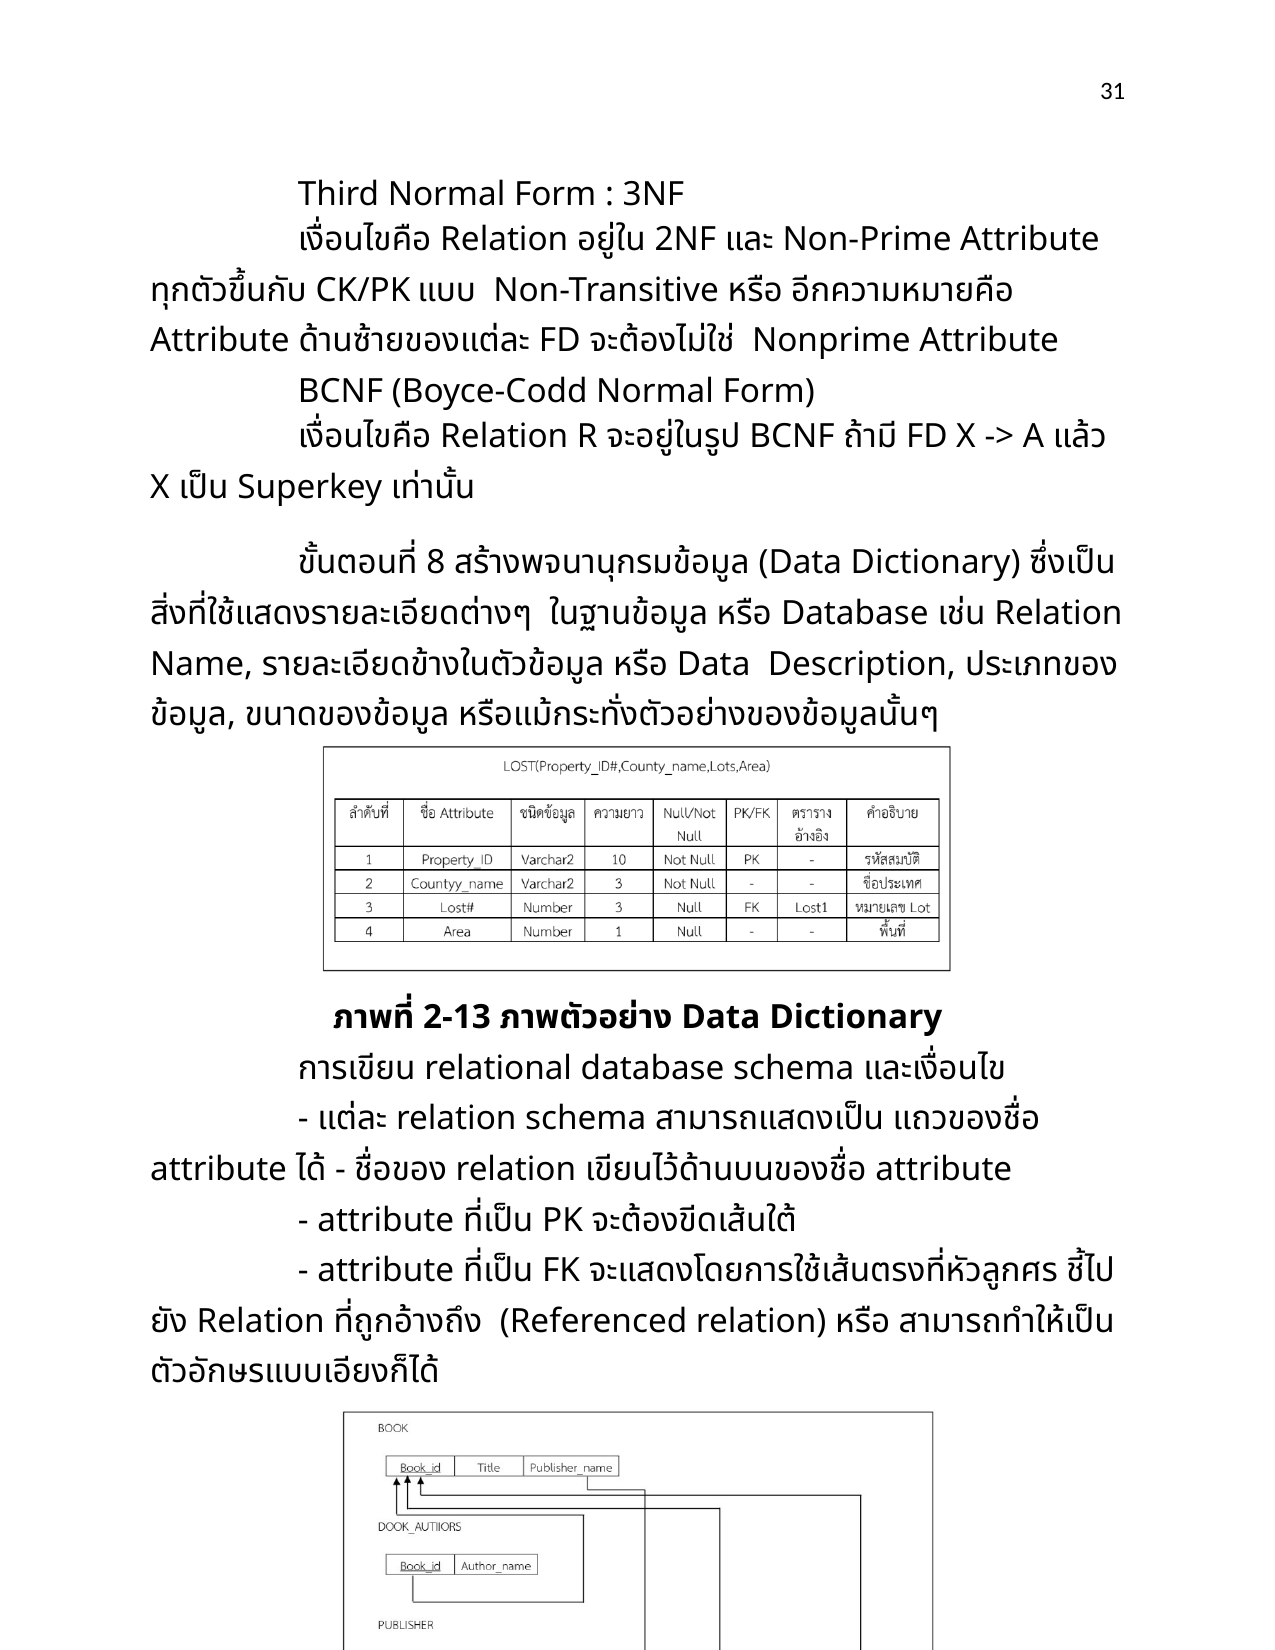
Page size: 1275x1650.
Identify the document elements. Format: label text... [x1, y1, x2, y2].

text ขั้นตอนที่ 8 สร้างพจนานุกรมข้อมูล (Data Dictionary) ซึ่งเป็นสิ่งที่ใช้แสดงรายละเอียดต่างๆ ในฐานข้อมูล หรือ Database เช่น Relation Name, รายละเอียดข้างในตัวข้อมูล หรือ Data Description, ประเภทของข้อมูล, ขนาดของข้อมูล หรือแม้กระทั่งตัวอย่างของข้อมูลนั้นๆ [150, 538, 1125, 741]
text - แต่ละ relation schema สามารถแสดงเป็น แถวของชื่อ attribute ได้ - ชื่อของ relation เขียนไว้ด้านบนของชื่อ attribute [150, 1094, 1125, 1195]
picture [340, 1411, 935, 1650]
text - attribute ที่เป็น PK จะต้องขีดเส้นใต้ [150, 1195, 1125, 1246]
text - attribute ที่เป็น FK จะแสดงโดยการใช้เส้นตรงที่หัวลูกศร ชี้ไปยัง Relation ที่ถูกอ้างถึง (Referenced relation) หรือ สามารถทำให้เป็นตัวอักษรแบบเอียงก็ได้ [150, 1246, 1125, 1398]
text Third Normal Form : 3NF [150, 169, 1125, 215]
text เงื่อนไขคือ Relation อยู่ใน 2NF และ Non-Prime Attribute ทุกตัวขึ้นกับ CK/PKแบบ Non-Transitive หรือ อีกความหมายคือ Attribute ด้านซ้ายของแต่ละ FD จะต้องไม่ใช่ Nonprime Attribute [150, 215, 1125, 367]
text ภาพที่ 2-13 ภาพตัวอย่าง Data Dictionary [150, 993, 1125, 1043]
text การเขียน relational database schema และเงื่อนไข [150, 1043, 1125, 1094]
text เงื่อนไขคือ Relation R จะอยู่ในรูป BCNF ถ้ามี FD X -> A แล้ว X เป็น Superkey เท่านั้น [150, 412, 1125, 513]
text BCNF (Boyce-Codd Normal Form) [150, 367, 1125, 412]
picture [321, 745, 952, 972]
